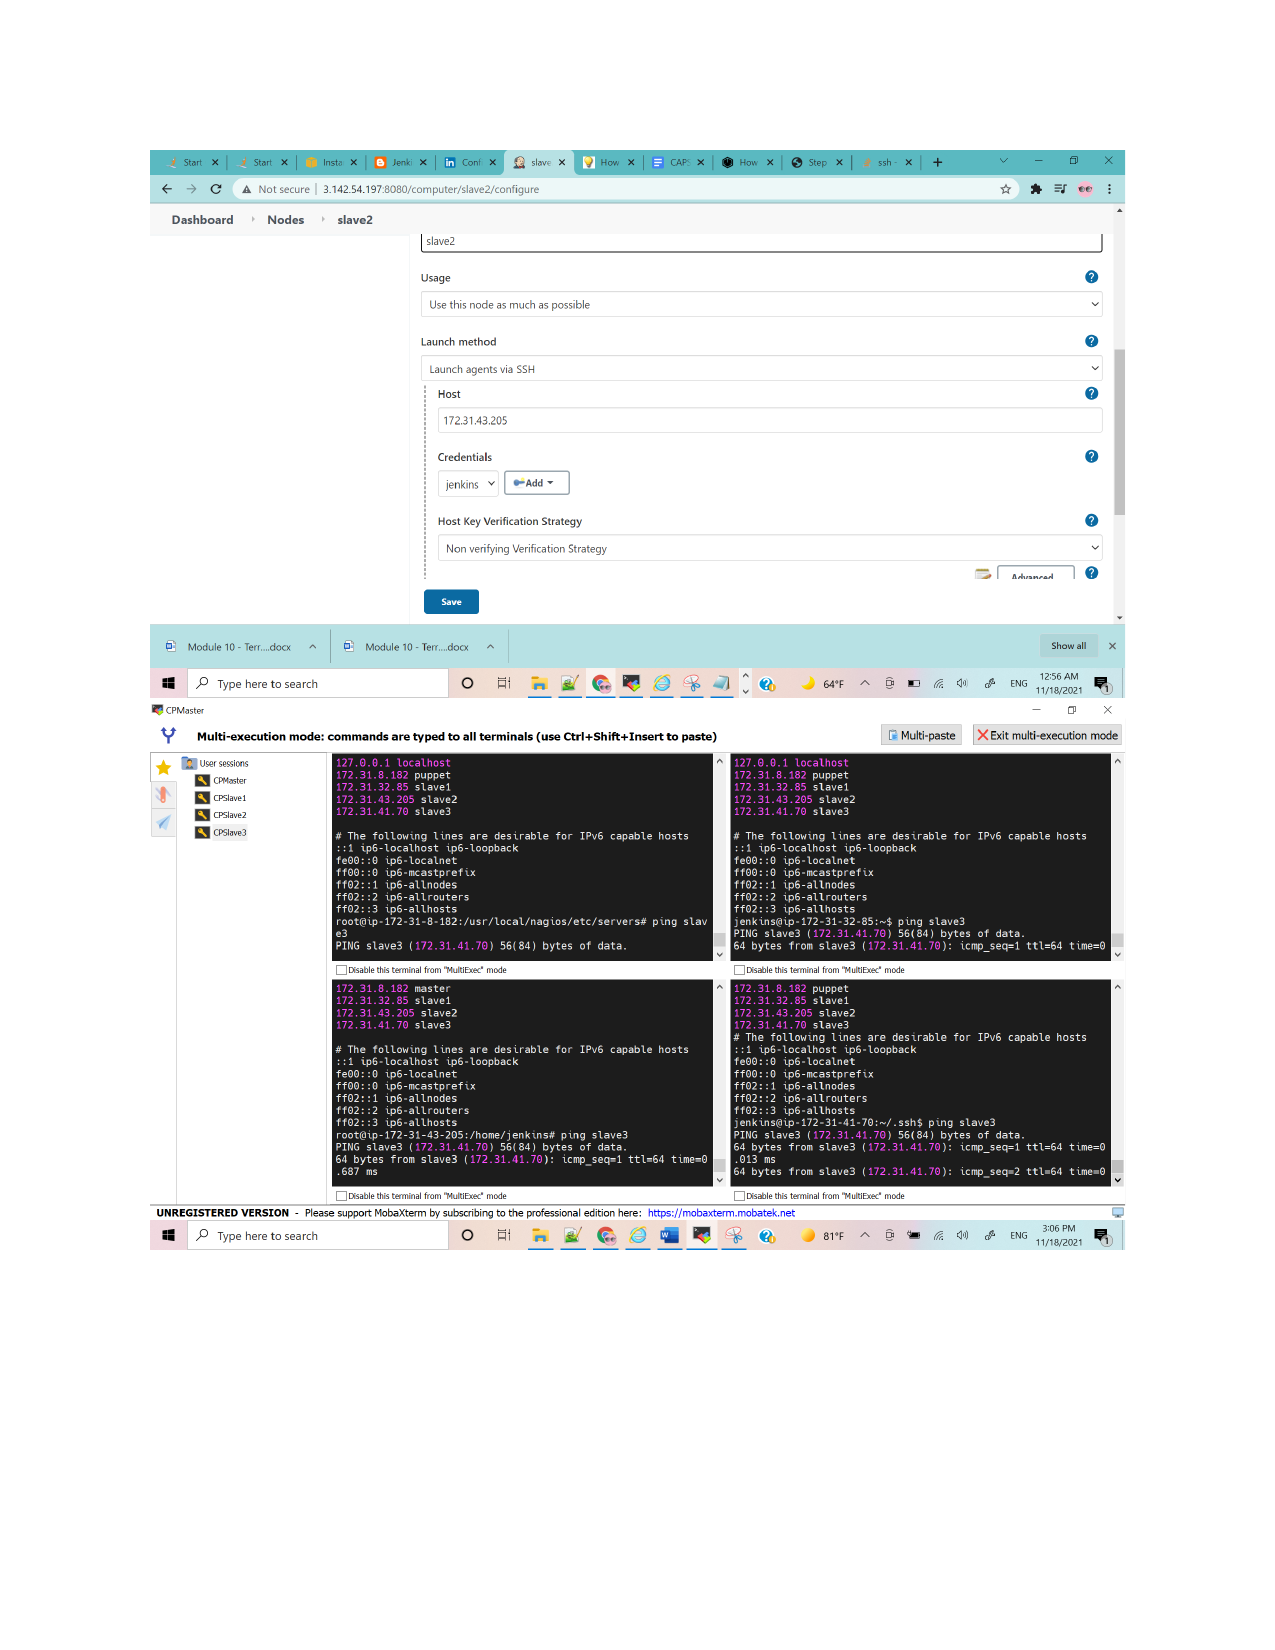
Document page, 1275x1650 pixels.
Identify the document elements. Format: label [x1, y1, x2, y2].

picture [150, 150, 1125, 698]
picture [150, 701, 1125, 1250]
